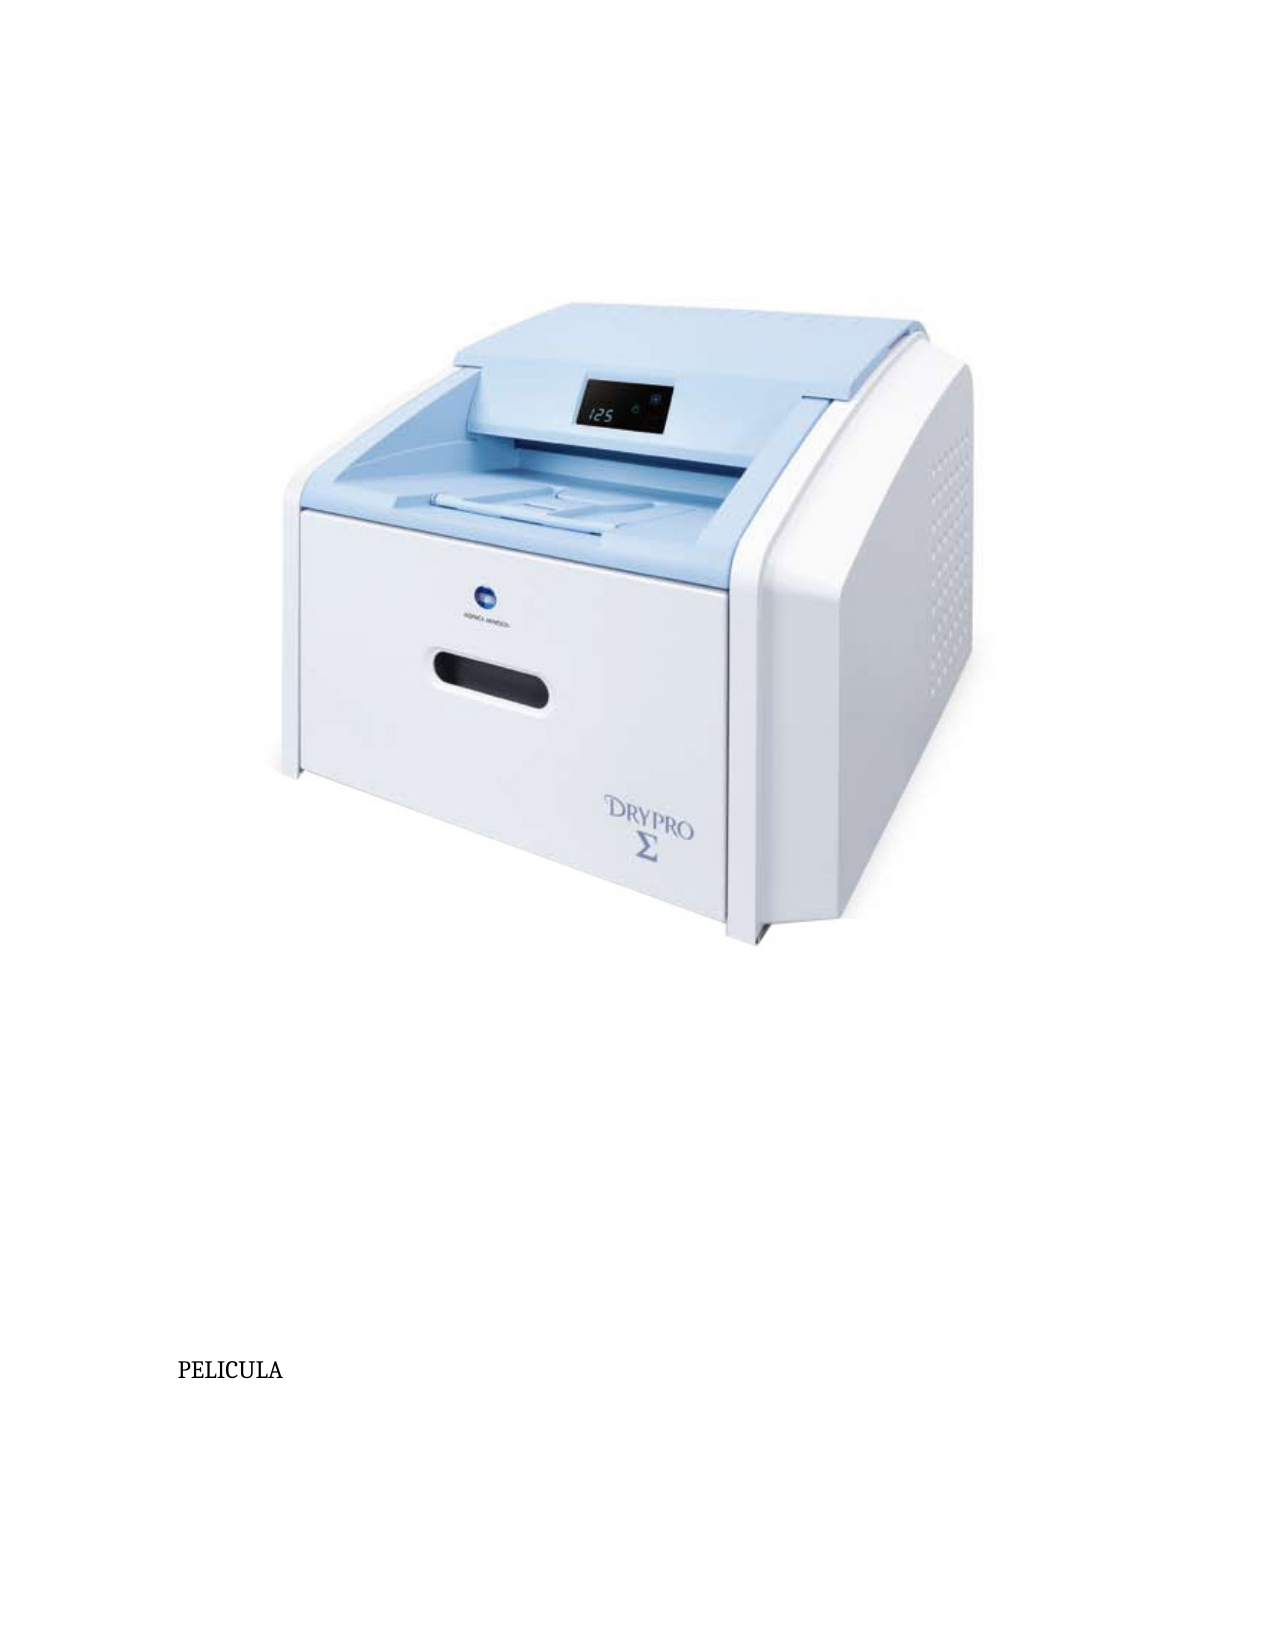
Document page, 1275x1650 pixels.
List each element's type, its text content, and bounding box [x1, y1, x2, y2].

text PELICULA [177, 1356, 1098, 1384]
picture [177, 147, 1098, 1069]
